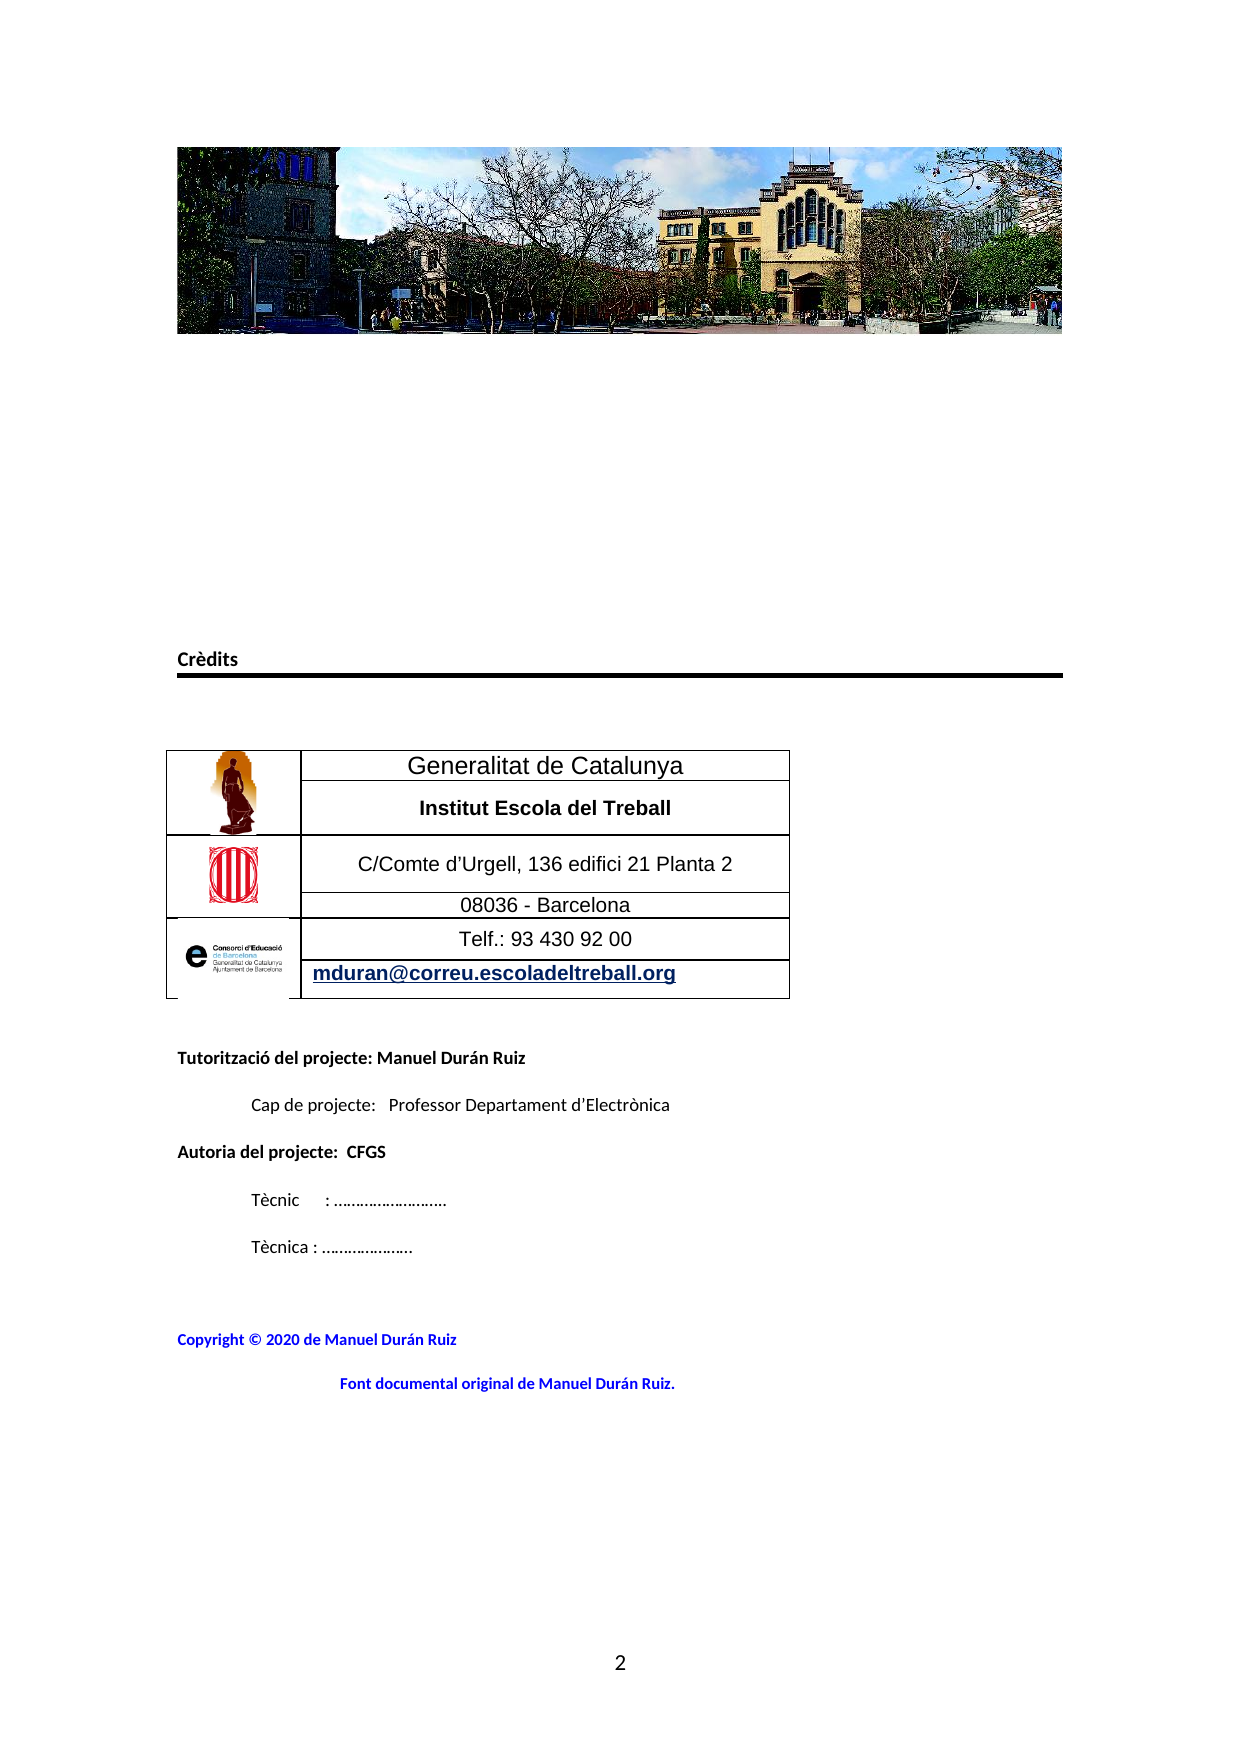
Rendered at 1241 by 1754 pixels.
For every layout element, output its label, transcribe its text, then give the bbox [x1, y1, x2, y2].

table_cell [289, 919, 300, 998]
text Copyright © 2020 de Manuel Durán Ruiz [177, 1329, 1063, 1350]
text Tutorització del projecte: Manuel Durán Ruiz [177, 1046, 1063, 1069]
text Tècnica : ………………… [177, 1235, 1063, 1258]
table_header [167, 751, 210, 834]
text Autoria del projecte: CFGS [177, 1141, 1063, 1164]
table_cell Telf.: 93 430 92 00 [302, 919, 789, 959]
table_cell mduran@correu.escoladeltreball.org [302, 961, 789, 998]
picture [177, 918, 289, 999]
text Cap de projecte: Professor Departament d’Electrònica [177, 1093, 1063, 1116]
table_cell Institut Escola del Treball [302, 781, 789, 834]
text Font documental original de Manuel Durán Ruiz. [251, 1374, 1063, 1394]
picture [206, 845, 261, 908]
table_header [257, 751, 300, 834]
table_header Generalitat de Catalunya [302, 751, 789, 780]
table_cell [167, 919, 177, 998]
table_cell [167, 836, 300, 917]
text Crèdits [177, 646, 1063, 673]
table_cell 08036 - Barcelona [302, 893, 789, 917]
picture [177, 147, 1063, 336]
text Tècnic : …………………….. [177, 1188, 1063, 1211]
picture [210, 751, 257, 835]
table_cell C/Comte d’Urgell, 136 edifici 21 Planta 2 [302, 836, 789, 892]
